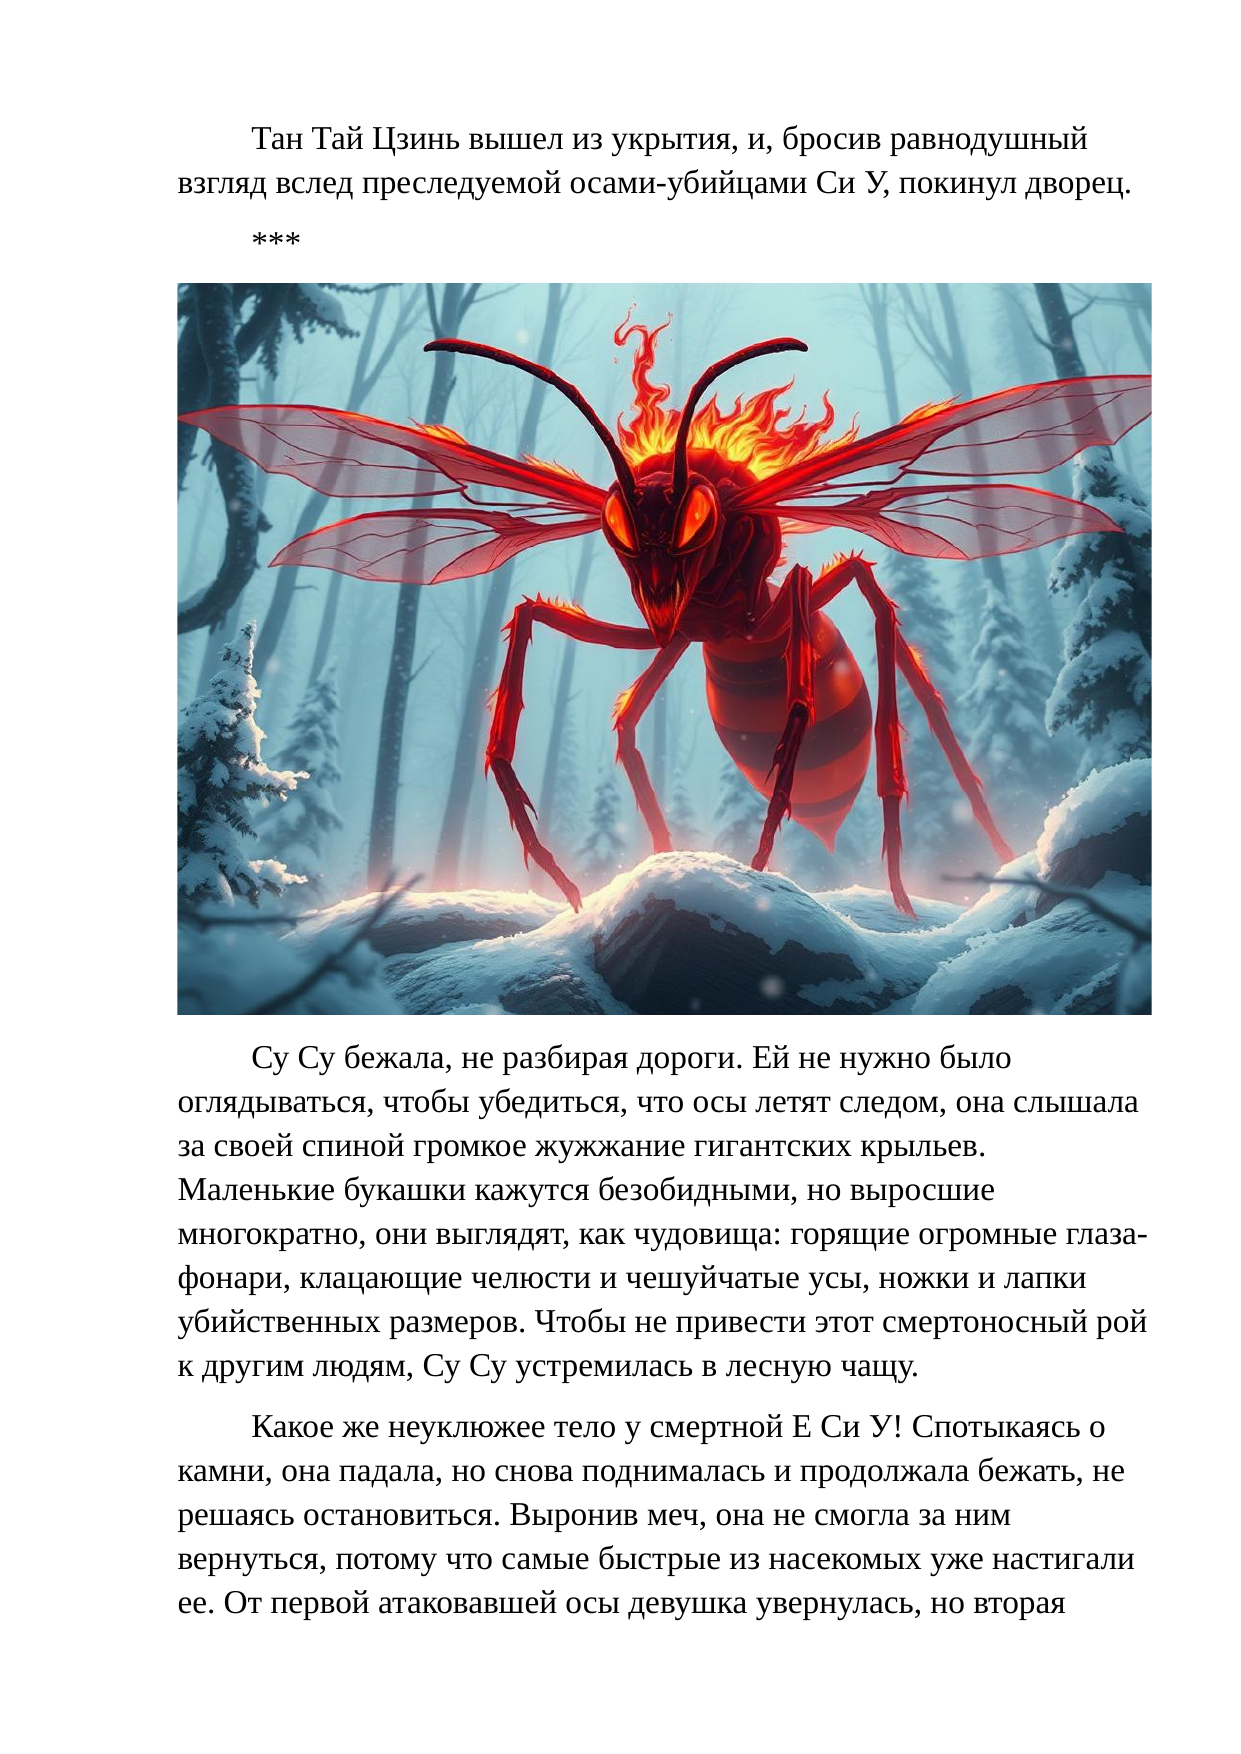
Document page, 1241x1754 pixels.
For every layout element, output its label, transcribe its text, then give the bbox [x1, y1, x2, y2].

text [177, 1406, 1152, 1621]
picture [177, 283, 1152, 1015]
text *** [177, 223, 1152, 261]
text Тан Тай Цзинь вышел из укрытия, и, бросив равнодушный взгляд вслед преследуемой осами-убийцами Си У, покинул дворец. [177, 118, 1152, 201]
text Су Су бежала, не разбирая дороги. Ей не нужно было оглядываться, чтобы убедиться, что осы летят следом, она слышала за своей спиной громкое жужжание гигантских крыльев. Маленькие букашки кажутся безобидными, но выросшие многократно, они выглядят, как чудовища: горящие огромные глаза-фонари, клацающие челюсти и чешуйчатые усы, ножки и лапки убийственных размеров. Чтобы не привести этот смертоносный рой к другим людям, Су Су устремилась в лесную чащу. [177, 1037, 1152, 1384]
